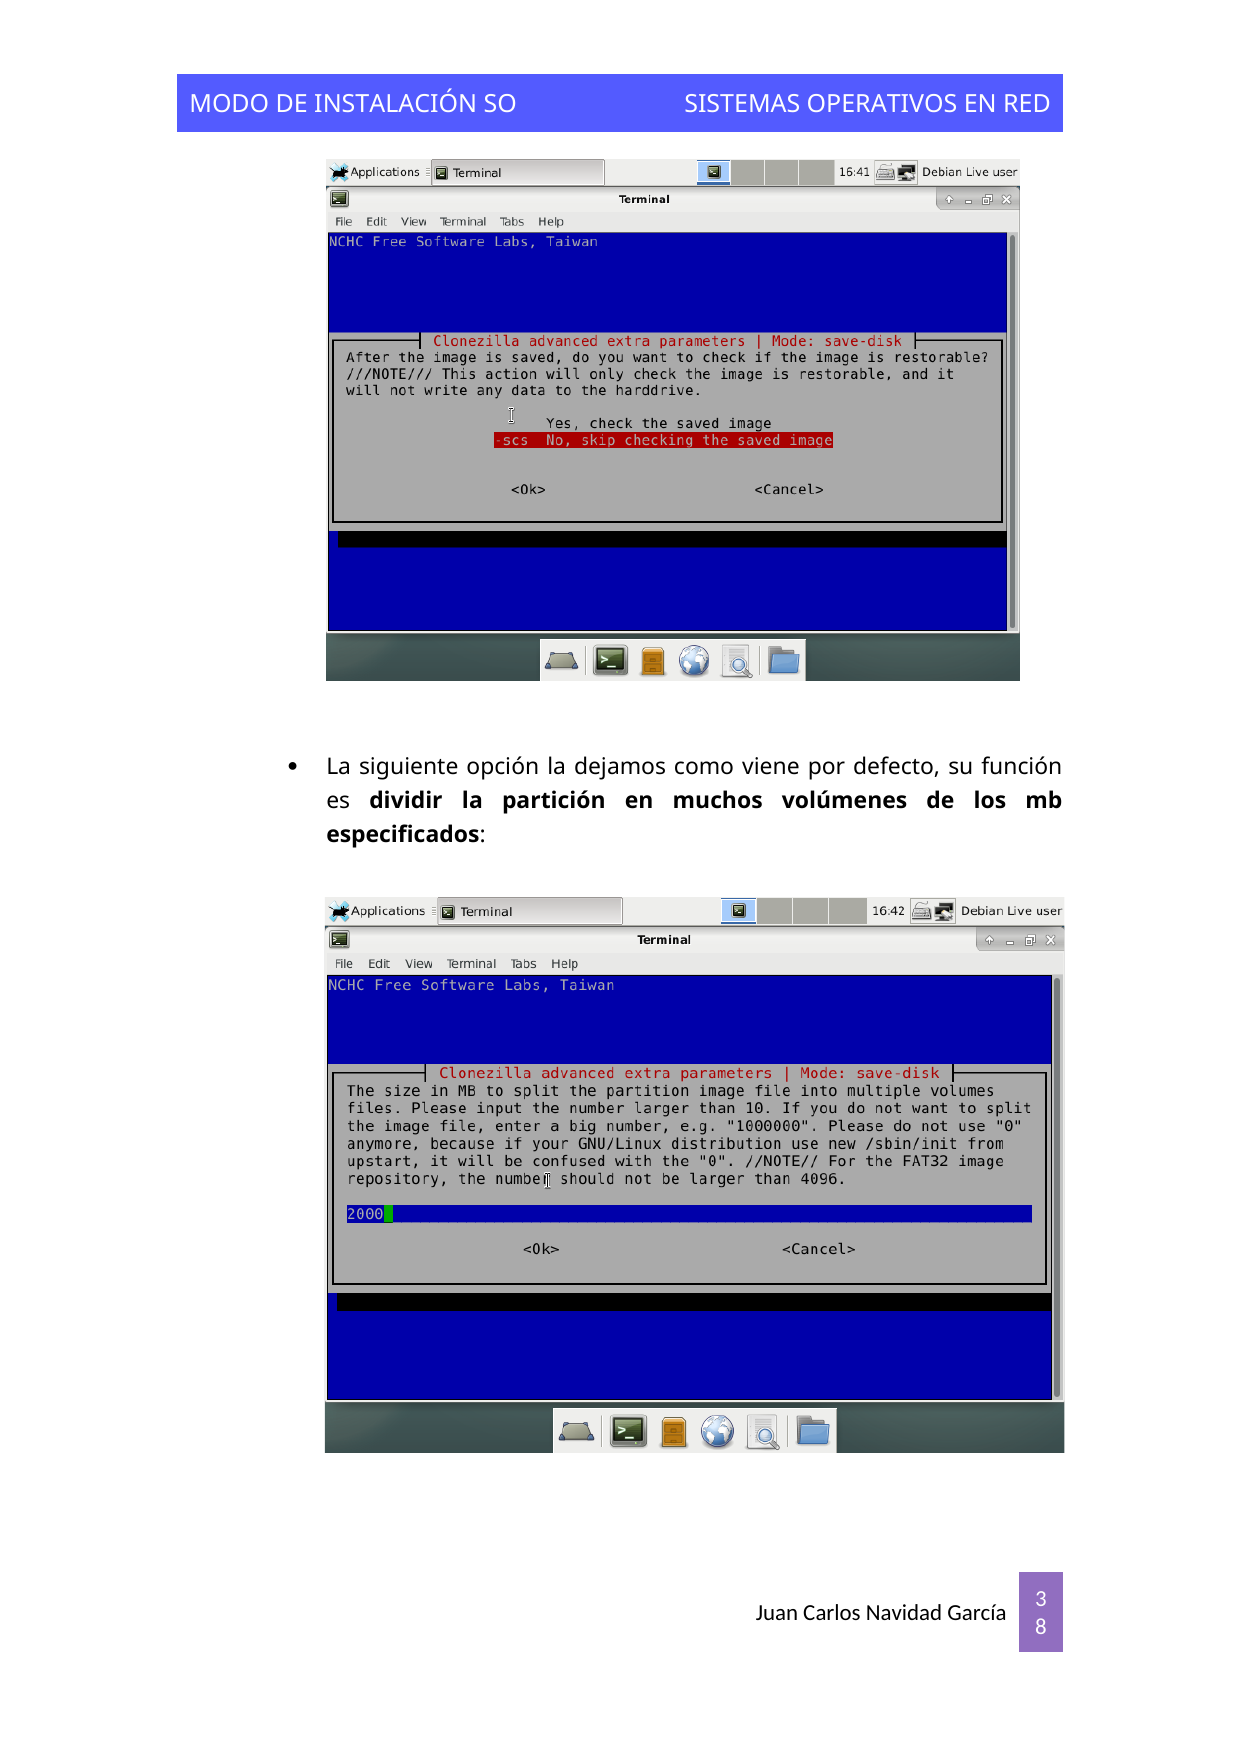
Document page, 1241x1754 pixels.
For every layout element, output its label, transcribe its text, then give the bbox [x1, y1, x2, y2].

picture [326, 159, 1020, 681]
list La siguiente opción la dejamos como viene por defecto, su función es dividir la partición en muchos volúmenes de los mb especificados: [288, 750, 1063, 849]
picture [324, 897, 1065, 1453]
